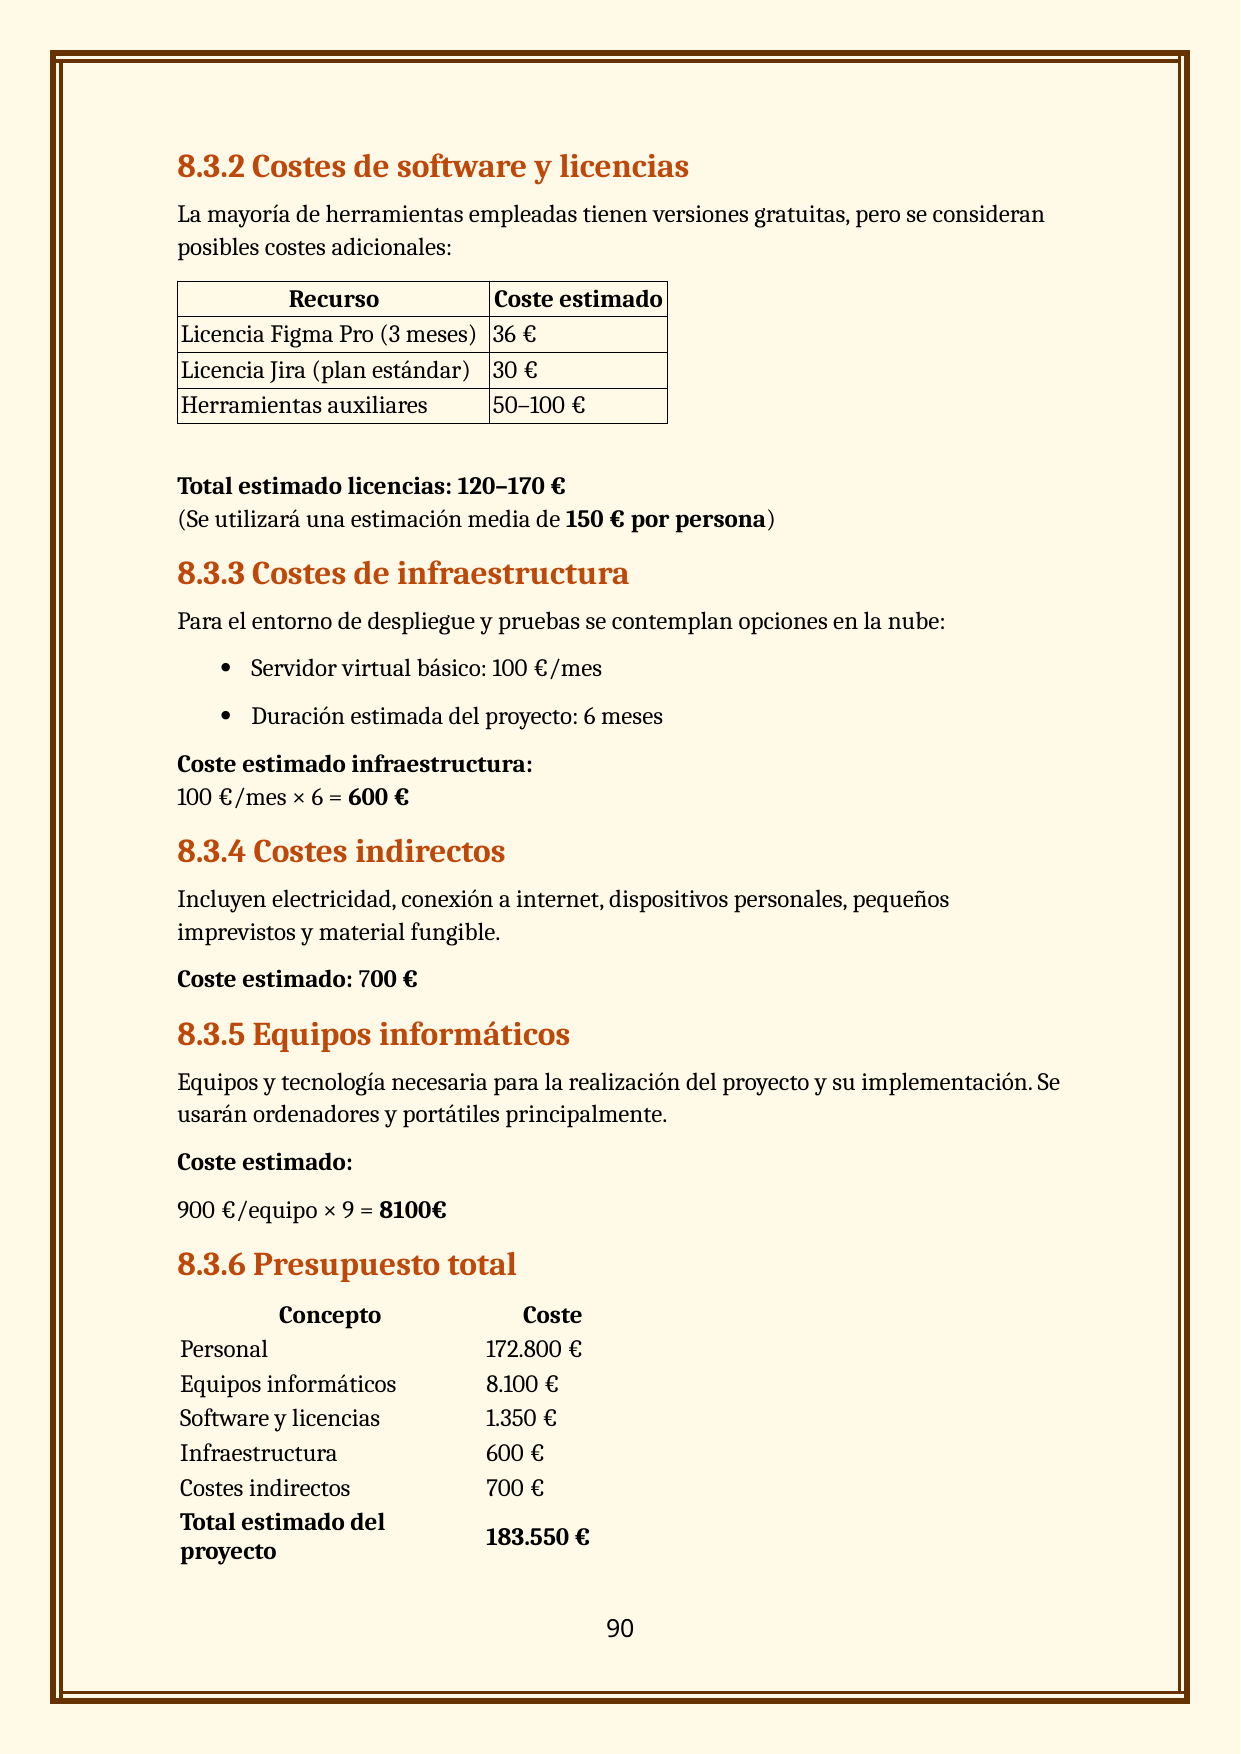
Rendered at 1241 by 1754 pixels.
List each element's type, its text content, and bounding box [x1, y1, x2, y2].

table_cell Licencia Figma Pro (3 meses) [178, 317, 489, 352]
text Para el entorno de despliegue y pruebas se contemplan opciones en la nube: [177, 607, 1063, 636]
text Total estimado licencias: 120–170 € (Se utilizará una estimación media de 150 € por persona) [177, 472, 1063, 533]
list Duración estimada del proyecto: 6 meses [221, 702, 1063, 731]
table_cell 600 € [483, 1436, 622, 1471]
table_cell 1.350 € [483, 1401, 622, 1436]
table_header Recurso [178, 282, 489, 316]
table_header Coste [483, 1298, 622, 1332]
table_cell Costes indirectos [177, 1471, 483, 1505]
text Coste estimado: [177, 1148, 1063, 1177]
table_cell Equipos informáticos [177, 1367, 483, 1401]
table_cell Infraestructura [177, 1436, 483, 1471]
table_cell Licencia Jira (plan estándar) [178, 353, 489, 387]
subtitle 8.3.6 Presupuesto total [177, 1245, 1063, 1284]
text Coste estimado infraestructura: 100 €/mes × 6 = 600 € [177, 749, 1063, 811]
list Servidor virtual básico: 100 €/mes [221, 654, 1063, 683]
table_cell 36 € [490, 317, 667, 352]
table_cell 8.100 € [483, 1367, 622, 1401]
subtitle 8.3.4 Costes indirectos [177, 832, 1063, 871]
text Coste estimado: 700 € [177, 965, 1063, 994]
text Equipos y tecnología necesaria para la realización del proyecto y su implementación. Se usarán ordenadores y portátiles principalmente. [177, 1067, 1063, 1129]
text 900 €/equipo × 9 = 8100€ [177, 1196, 1063, 1224]
table_cell Personal [177, 1332, 483, 1367]
text Incluyen electricidad, conexión a internet, dispositivos personales, pequeños imprevistos y material fungible. [177, 885, 1063, 946]
table_header Coste estimado [490, 282, 667, 316]
table_cell 50–100 € [490, 389, 667, 423]
table_cell Herramientas auxiliares [178, 389, 489, 423]
table_cell 700 € [483, 1471, 622, 1505]
table_cell 30 € [490, 353, 667, 387]
table_cell 172.800 € [483, 1332, 622, 1367]
table_header Concepto [177, 1298, 483, 1332]
table_cell Total estimado del proyecto [177, 1505, 483, 1568]
table_cell Software y licencias [177, 1401, 483, 1436]
subtitle 8.3.3 Costes de infraestructura [177, 554, 1063, 593]
subtitle 8.3.2 Costes de software y licencias [177, 147, 1063, 186]
subtitle 8.3.5 Equipos informáticos [177, 1015, 1063, 1053]
table_cell 183.550 € [483, 1505, 622, 1568]
text La mayoría de herramientas empleadas tienen versiones gratuitas, pero se consideran posibles costes adicionales: [177, 200, 1063, 262]
